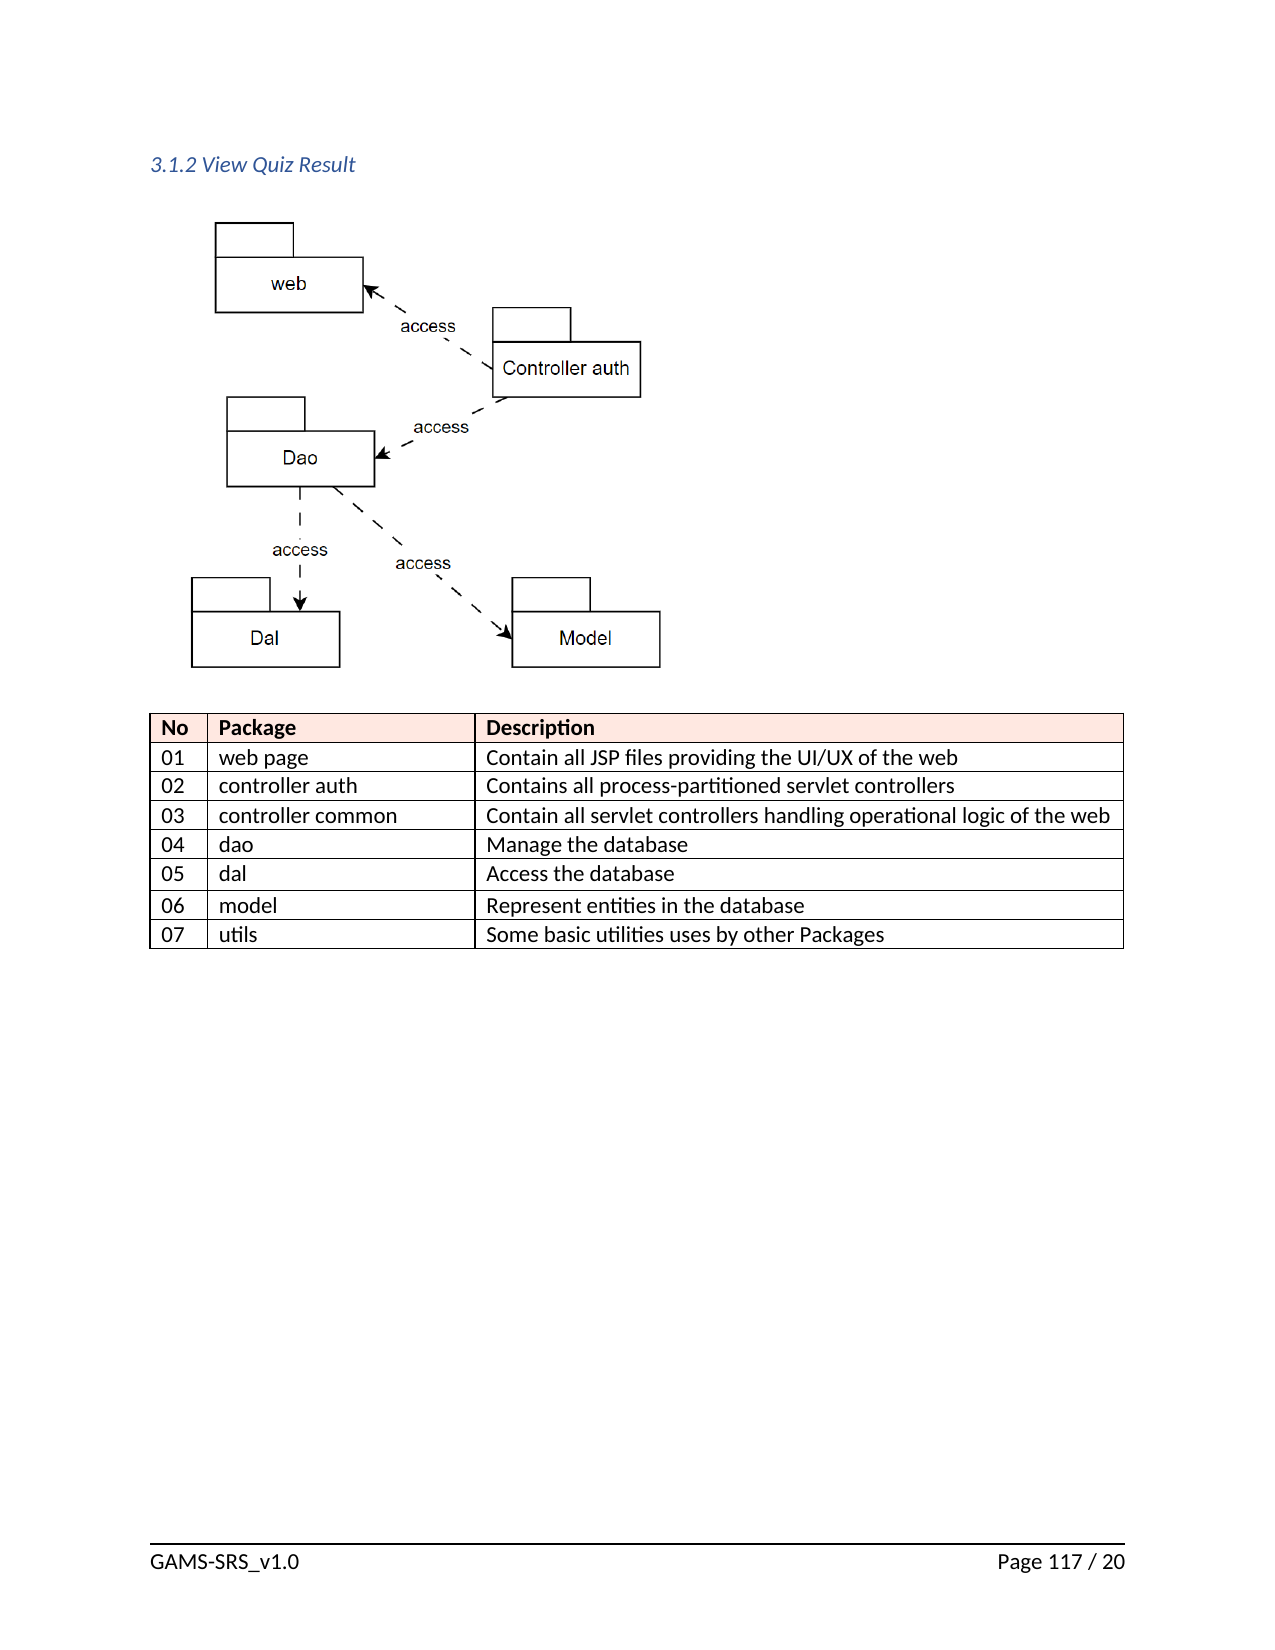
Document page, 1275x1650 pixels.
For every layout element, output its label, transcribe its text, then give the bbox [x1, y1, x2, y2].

subtitle 3.1.2 View Quiz Result [150, 150, 1125, 178]
picture [150, 178, 683, 681]
